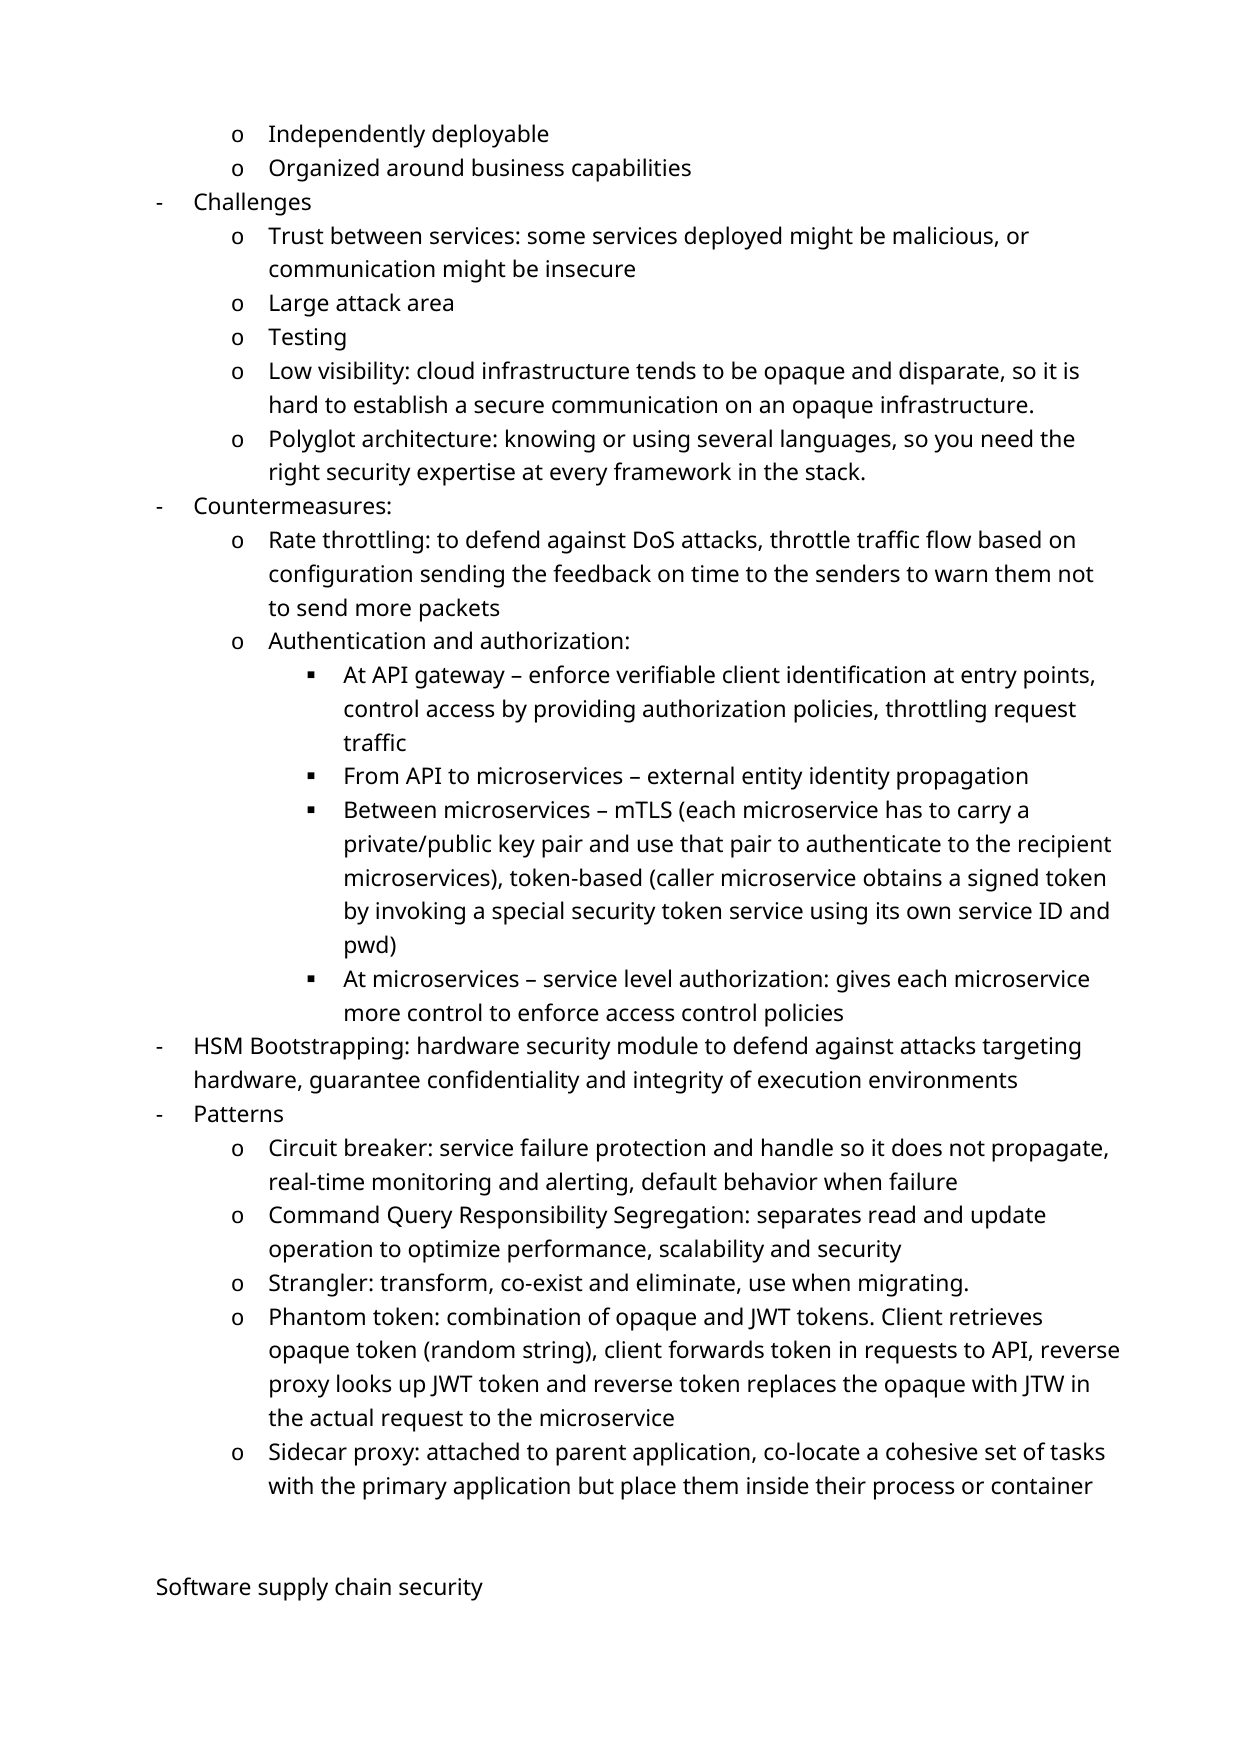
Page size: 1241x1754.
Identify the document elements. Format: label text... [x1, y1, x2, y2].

list Command Query Responsibility Segregation: separates read and update operation to optimize performance, scalability and security [231, 1199, 1122, 1264]
list Sidecar proxy: attached to parent application, co-locate a cohesive set of tasks with the primary application but place them inside their process or container [231, 1436, 1122, 1501]
list Large attack area [231, 287, 1122, 318]
list At API gateway – enforce verifiable client identification at entry points, control access by providing authorization policies, throttling request traffic [306, 659, 1122, 758]
list Patterns [156, 1098, 1122, 1129]
list Circuit breaker: service failure protection and handle so it does not propagate, real-time monitoring and alerting, default behavior when failure [231, 1132, 1122, 1197]
list HSM Bootstrapping: hardware security module to defend against attacks targeting hardware, guarantee confidentiality and integrity of execution environments [156, 1030, 1122, 1095]
list Between microservices – mTLS (each microservice has to carry a private/public key pair and use that pair to authenticate to the recipient microservices), token-based (caller microservice obtains a signed token by invoking a special security token service using its own service ID and pwd) [306, 794, 1122, 960]
list Testing [231, 321, 1122, 352]
list Low visibility: cloud infrastructure tends to be opaque and disparate, so it is hard to establish a secure communication on an opaque infrastructure. [231, 355, 1122, 420]
list Strangler: transform, co-exist and eliminate, use when migrating. [231, 1267, 1122, 1298]
list At microservices – service level authorization: gives each microservice more control to enforce access control policies [306, 963, 1122, 1028]
list Countermeasures: [156, 490, 1122, 521]
list Authentication and authorization: [231, 625, 1122, 657]
list Phantom token: combination of opaque and JWT tokens. Client retrieves opaque token (random string), client forwards token in requests to API, reverse proxy looks up JWT token and reverse token replaces the opaque with JTW in the actual request to the microservice [231, 1301, 1122, 1433]
list Rate throttling: to defend against DoS attacks, throttle traffic flow based on configuration sending the feedback on time to the senders to warn them not to send more packets [231, 524, 1122, 623]
list Polyglot architecture: knowing or using several languages, so you need the right security expertise at every framework in the stack. [231, 422, 1122, 488]
list Organized around business capabilities [231, 152, 1122, 183]
list Trust between services: some services deployed might be malicious, or communication might be insecure [231, 219, 1122, 285]
text Software supply chain security [156, 1570, 1122, 1602]
list From API to microservices – external entity identity propagation [306, 760, 1122, 792]
list Challenges [156, 186, 1122, 217]
list Independently deployable [231, 118, 1122, 149]
